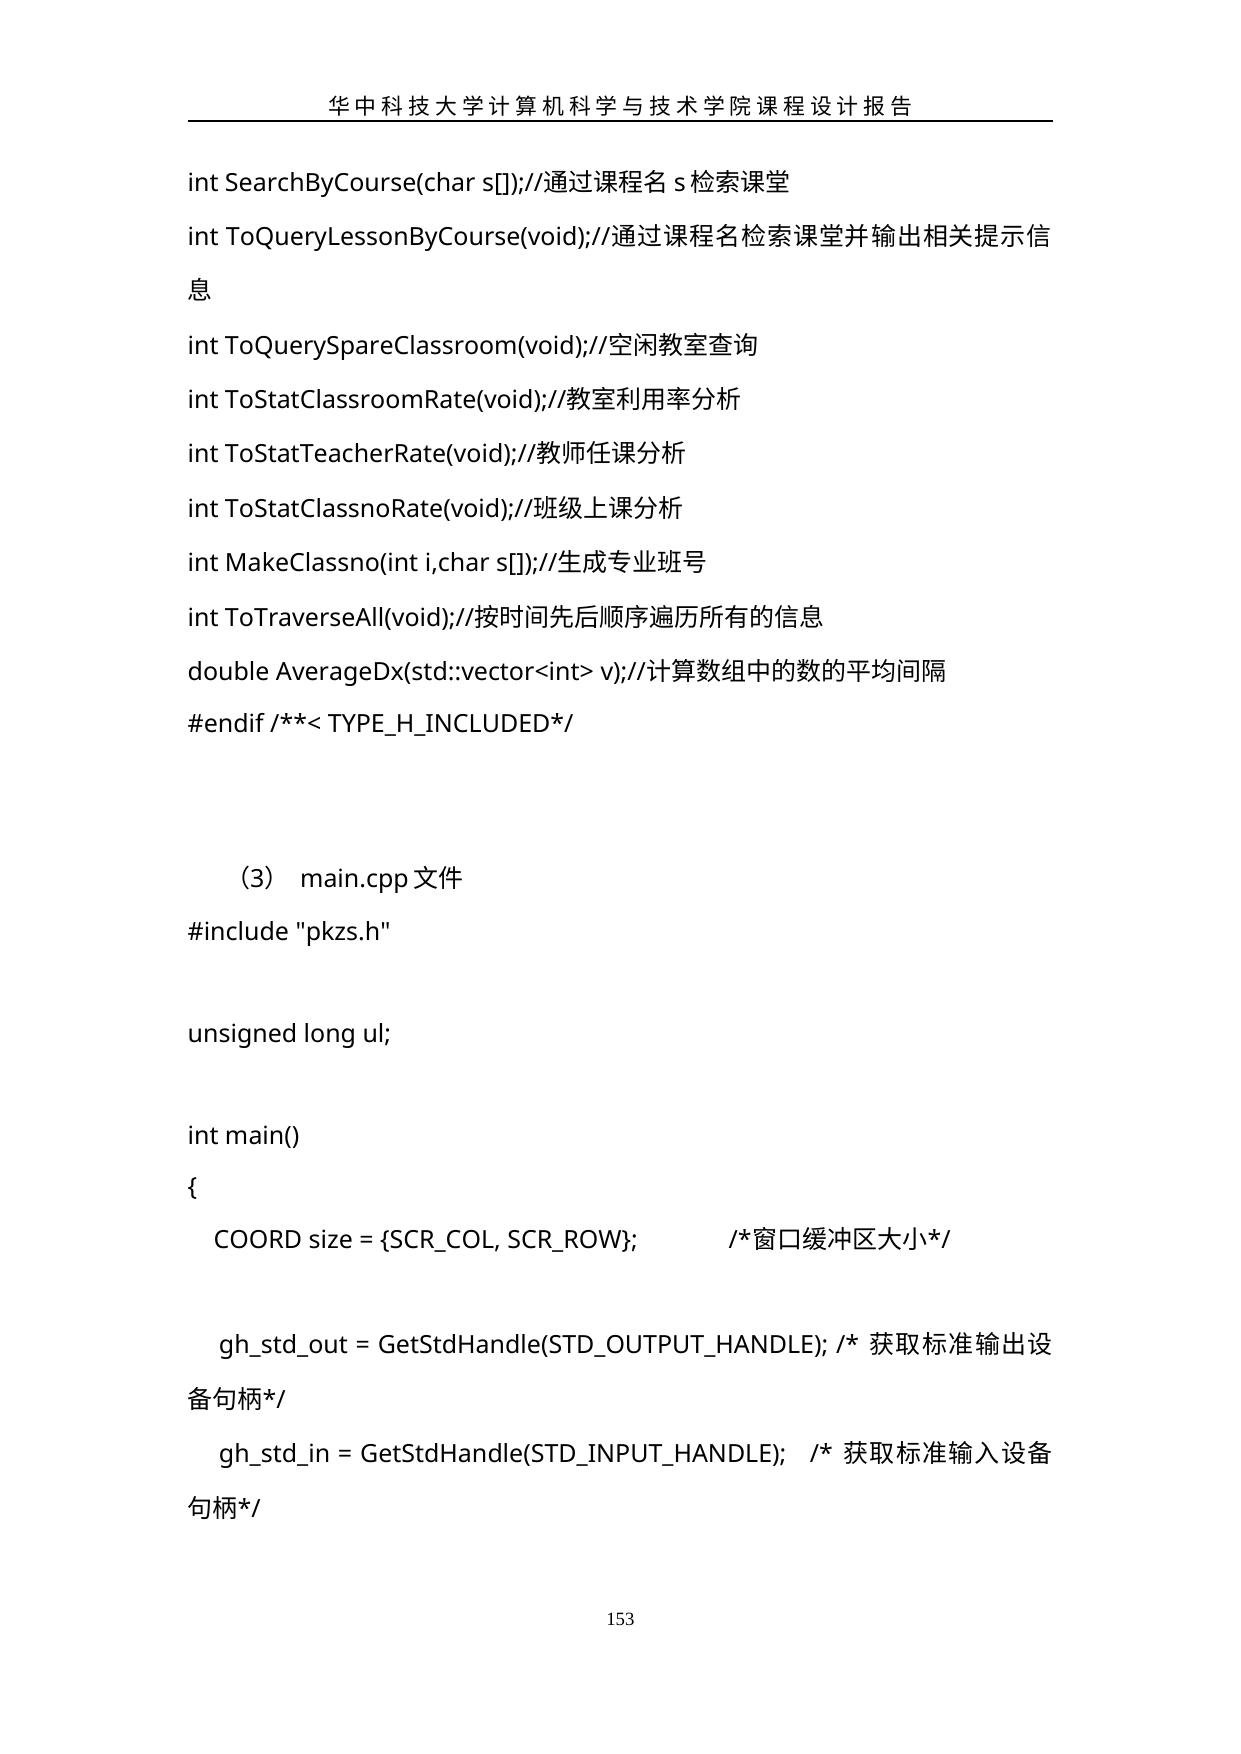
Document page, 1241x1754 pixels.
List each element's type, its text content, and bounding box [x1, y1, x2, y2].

text int SearchByCourse(char s[]);//通过课程名s检索课堂 [187, 162, 1053, 198]
text int MakeClassno(int i,char s[]);//生成专业班号 [187, 543, 1053, 579]
text #include "pkzs.h" [187, 913, 1053, 947]
text { [187, 1168, 1053, 1202]
text unsigned long ul; [187, 1015, 1053, 1049]
text COORD size = {SCR_COL, SCR_ROW}; /*窗口缓冲区大小*/ [187, 1219, 1053, 1256]
text #endif /**< TYPE_H_INCLUDED*/ [187, 706, 1053, 740]
list main.cpp文件 [225, 859, 1053, 895]
text int ToStatTeacherRate(void);//教师任课分析 [187, 434, 1053, 470]
text int ToTraverseAll(void);//按时间先后顺序遍历所有的信息 [187, 597, 1053, 633]
text gh_std_out = GetStdHandle(STD_OUTPUT_HANDLE); /* 获取标准输出设备句柄*/ [187, 1325, 1053, 1416]
text gh_std_in = GetStdHandle(STD_INPUT_HANDLE); /* 获取标准输入设备句柄*/ [187, 1434, 1053, 1524]
text double AverageDx(std::vector<int> v);//计算数组中的数的平均间隔 [187, 651, 1053, 688]
text int ToQueryLessonByCourse(void);//通过课程名检索课堂并输出相关提示信息 [187, 216, 1053, 307]
text int main() [187, 1117, 1053, 1151]
text int ToStatClassnoRate(void);//班级上课分析 [187, 488, 1053, 524]
text int ToStatClassroomRate(void);//教室利用率分析 [187, 379, 1053, 416]
text int ToQuerySpareClassroom(void);//空闲教室查询 [187, 325, 1053, 361]
